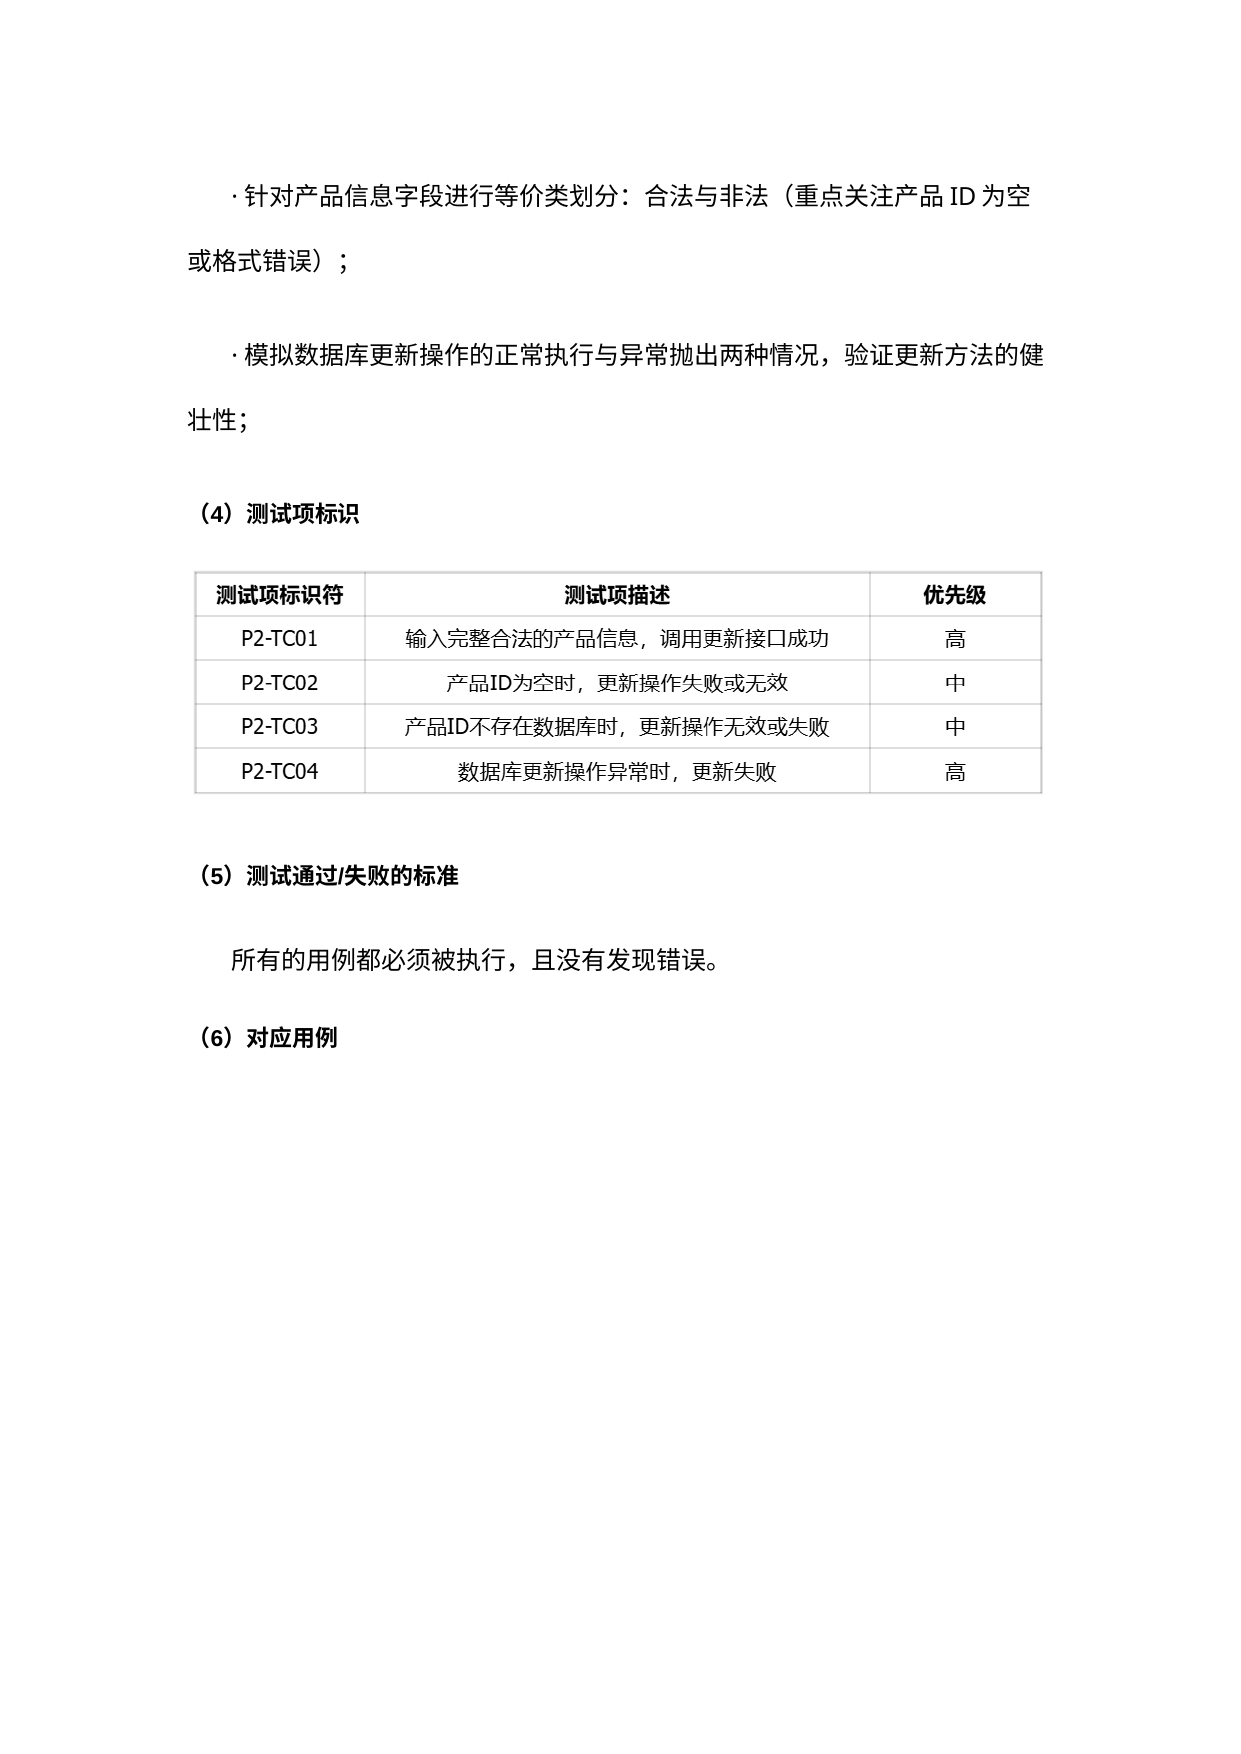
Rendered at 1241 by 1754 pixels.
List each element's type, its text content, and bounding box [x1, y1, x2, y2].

text 所有的用例都必须被执行，且没有发现错误。 [187, 926, 1053, 991]
text （5）测试通过/失败的标准 [187, 842, 1053, 907]
list （6）对应用例 [187, 1004, 1053, 1069]
list 测试项标识 [187, 480, 1053, 545]
picture [187, 564, 1053, 805]
text · 模拟数据库更新操作的正常执行与异常抛出两种情况，验证更新方法的健壮性； [187, 321, 1053, 451]
text · 针对产品信息字段进行等价类划分：合法与非法（重点关注产品ID为空或格式错误）； [187, 162, 1053, 292]
